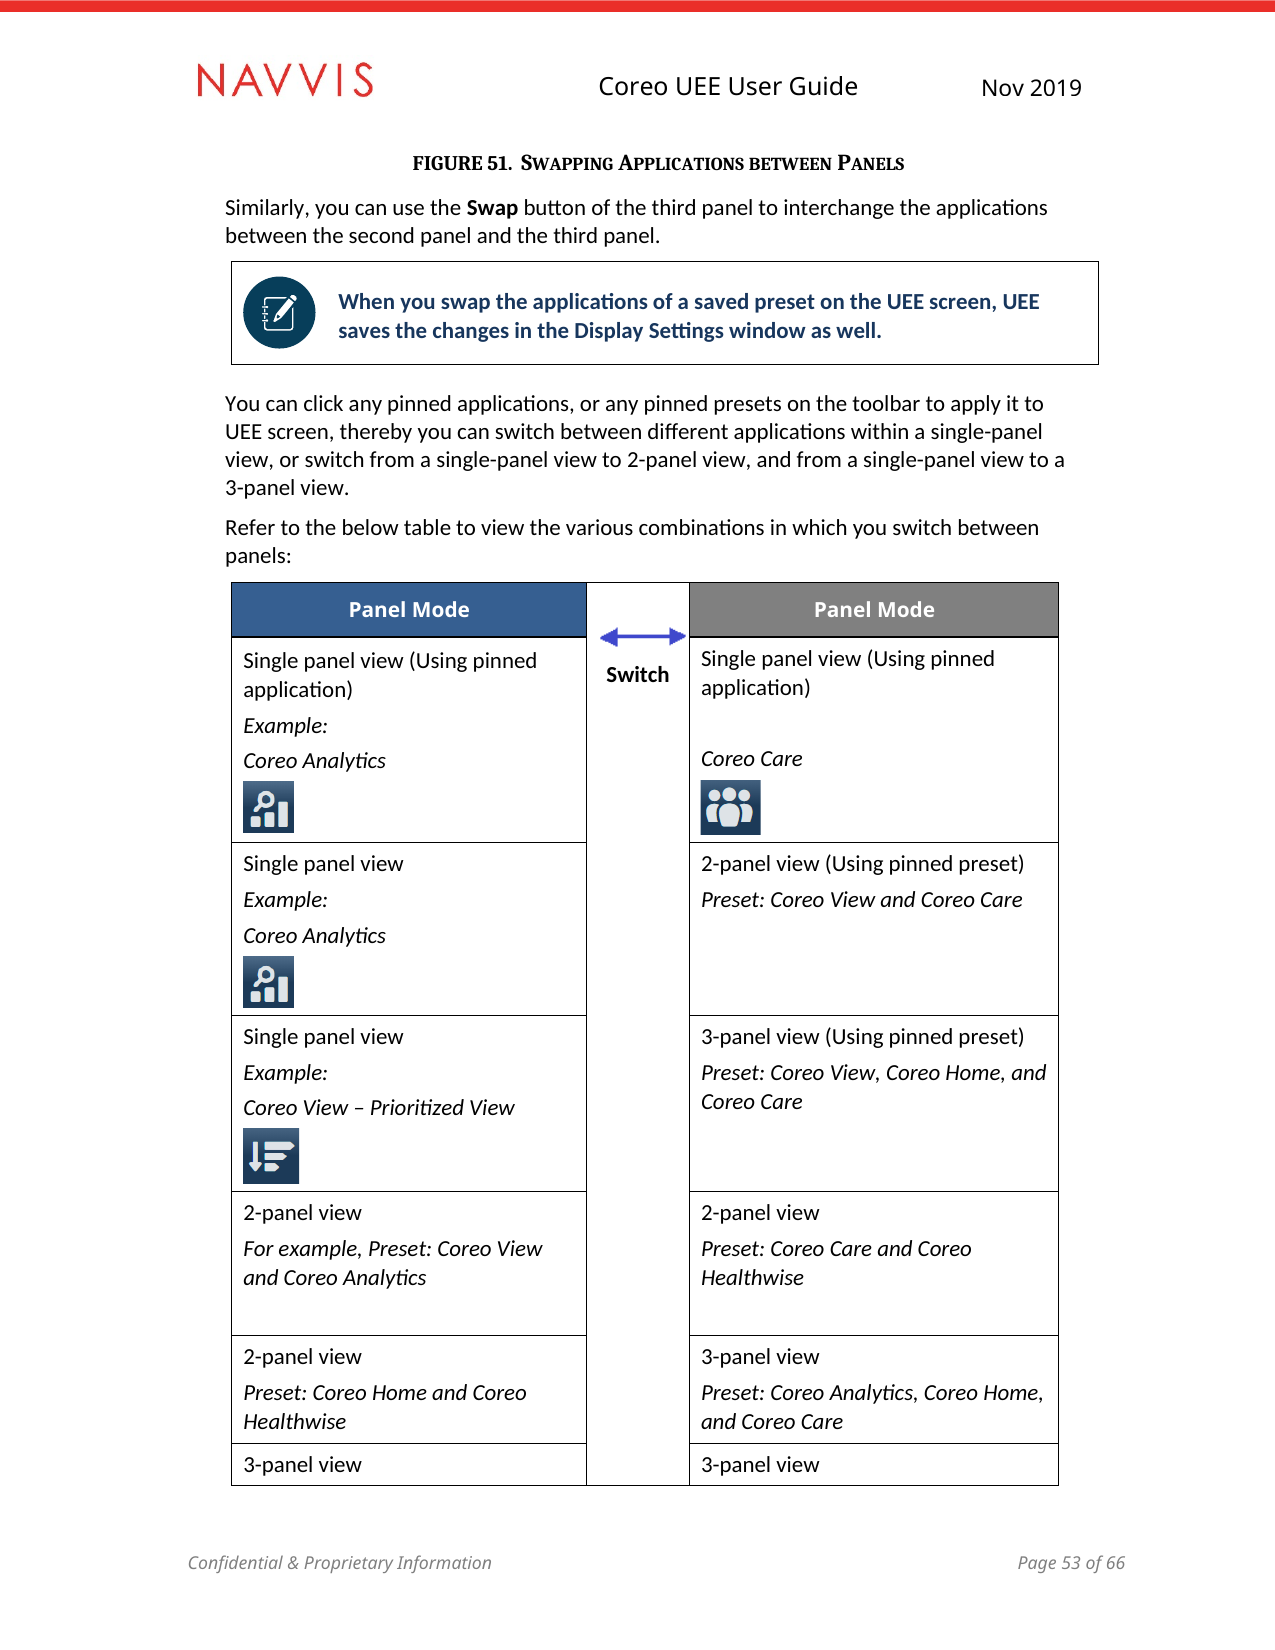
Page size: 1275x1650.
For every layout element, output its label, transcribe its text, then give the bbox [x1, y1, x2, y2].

text You can click any pinned applications, or any pinned presets on the toolbar to apply it to UEE screen, thereby you can switch between different applications within a single-panel view, or switch from a single-panel view to 2-panel view, and from a single-panel view to a 3-panel view. [225, 389, 1087, 501]
picture [187, 55, 383, 104]
text Refer to the below table to view the various combinations in which you switch between panels: [225, 513, 1087, 569]
picture [597, 624, 688, 649]
table_header Panel Mode [690, 583, 1058, 636]
picture [700, 780, 761, 835]
table_cell 3-panel view Preset: Coreo Analytics, Coreo Home, and Coreo Care [690, 1336, 1058, 1442]
table_header [232, 262, 327, 364]
table_cell Single panel view Example: Coreo View – Prioritized View [232, 1016, 586, 1191]
table_cell 2-panel view For example, Preset: Coreo View and Coreo Analytics [232, 1192, 586, 1335]
table_cell 2-panel view Preset: Coreo Home and Coreo Healthwise [232, 1336, 586, 1442]
table_cell 3-panel view (Using pinned preset) Preset: Coreo View, Coreo Home, and Coreo Care [690, 1016, 1058, 1191]
table_header When you swap the applications of a saved preset on the UEE screen, UEE saves the changes in the Display Settings window as well. [327, 262, 1098, 364]
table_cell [232, 1444, 586, 1485]
text Similarly, you can use the Swap button of the third panel to interchange the applications between the second panel and the third panel. [225, 193, 1087, 249]
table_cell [690, 1444, 1058, 1485]
picture [243, 1128, 300, 1184]
table_header Switch [587, 583, 689, 1485]
table_cell Single panel view Example: Coreo Analytics [232, 843, 586, 1015]
table_cell Single panel view (Using pinned application) Example: Coreo Analytics [232, 638, 586, 842]
table_cell 2-panel view Preset: Coreo Care and Coreo Healthwise [690, 1192, 1058, 1335]
text Swapping Applications between Panels [229, 150, 1087, 176]
table_cell 2-panel view (Using pinned preset) Preset: Coreo View and Coreo Care [690, 843, 1058, 1015]
picture [243, 781, 294, 833]
table_cell Single panel view (Using pinned application) Coreo Care [690, 638, 1058, 842]
picture [243, 956, 294, 1008]
table_header Panel Mode [232, 583, 586, 636]
